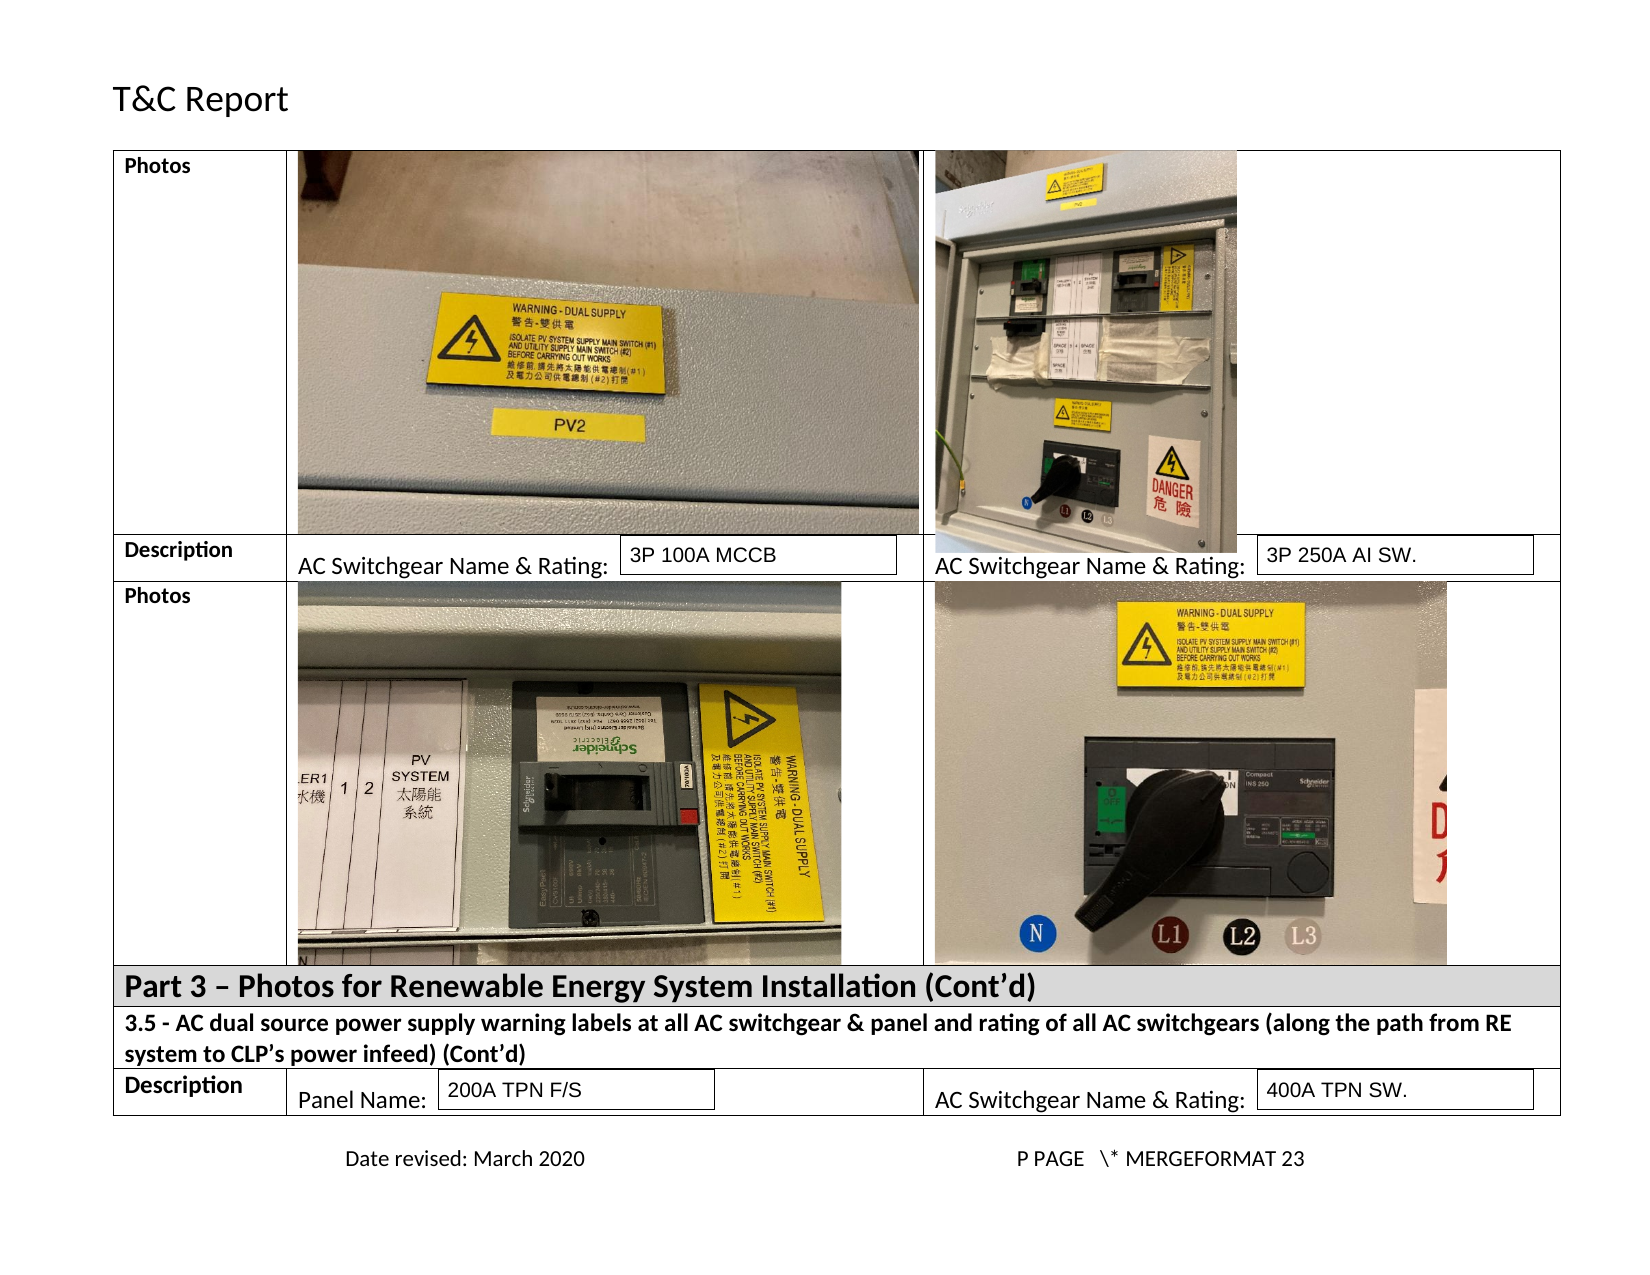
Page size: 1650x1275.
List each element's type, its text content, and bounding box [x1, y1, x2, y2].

table_cell [924, 1069, 1560, 1115]
table_cell [287, 535, 923, 581]
table_cell Photos [114, 151, 286, 534]
picture [934, 581, 1447, 965]
table_cell Description [114, 535, 286, 581]
table_cell [924, 535, 1560, 581]
table_cell Photos [114, 582, 286, 964]
picture [936, 151, 1237, 552]
table_cell Part 3 – Photos for Renewable Energy System Installation (Cont’d) [114, 966, 1560, 1006]
table_cell [287, 1069, 923, 1115]
table_cell Description [114, 1069, 286, 1115]
picture [297, 581, 842, 965]
table_cell 3.5 - AC dual source power supply warning labels at all AC switchgear & panel and rating of all AC switchgears (along the path from RE system to CLP’s power infeed) (Cont’d) [114, 1007, 1560, 1068]
picture [297, 151, 919, 534]
